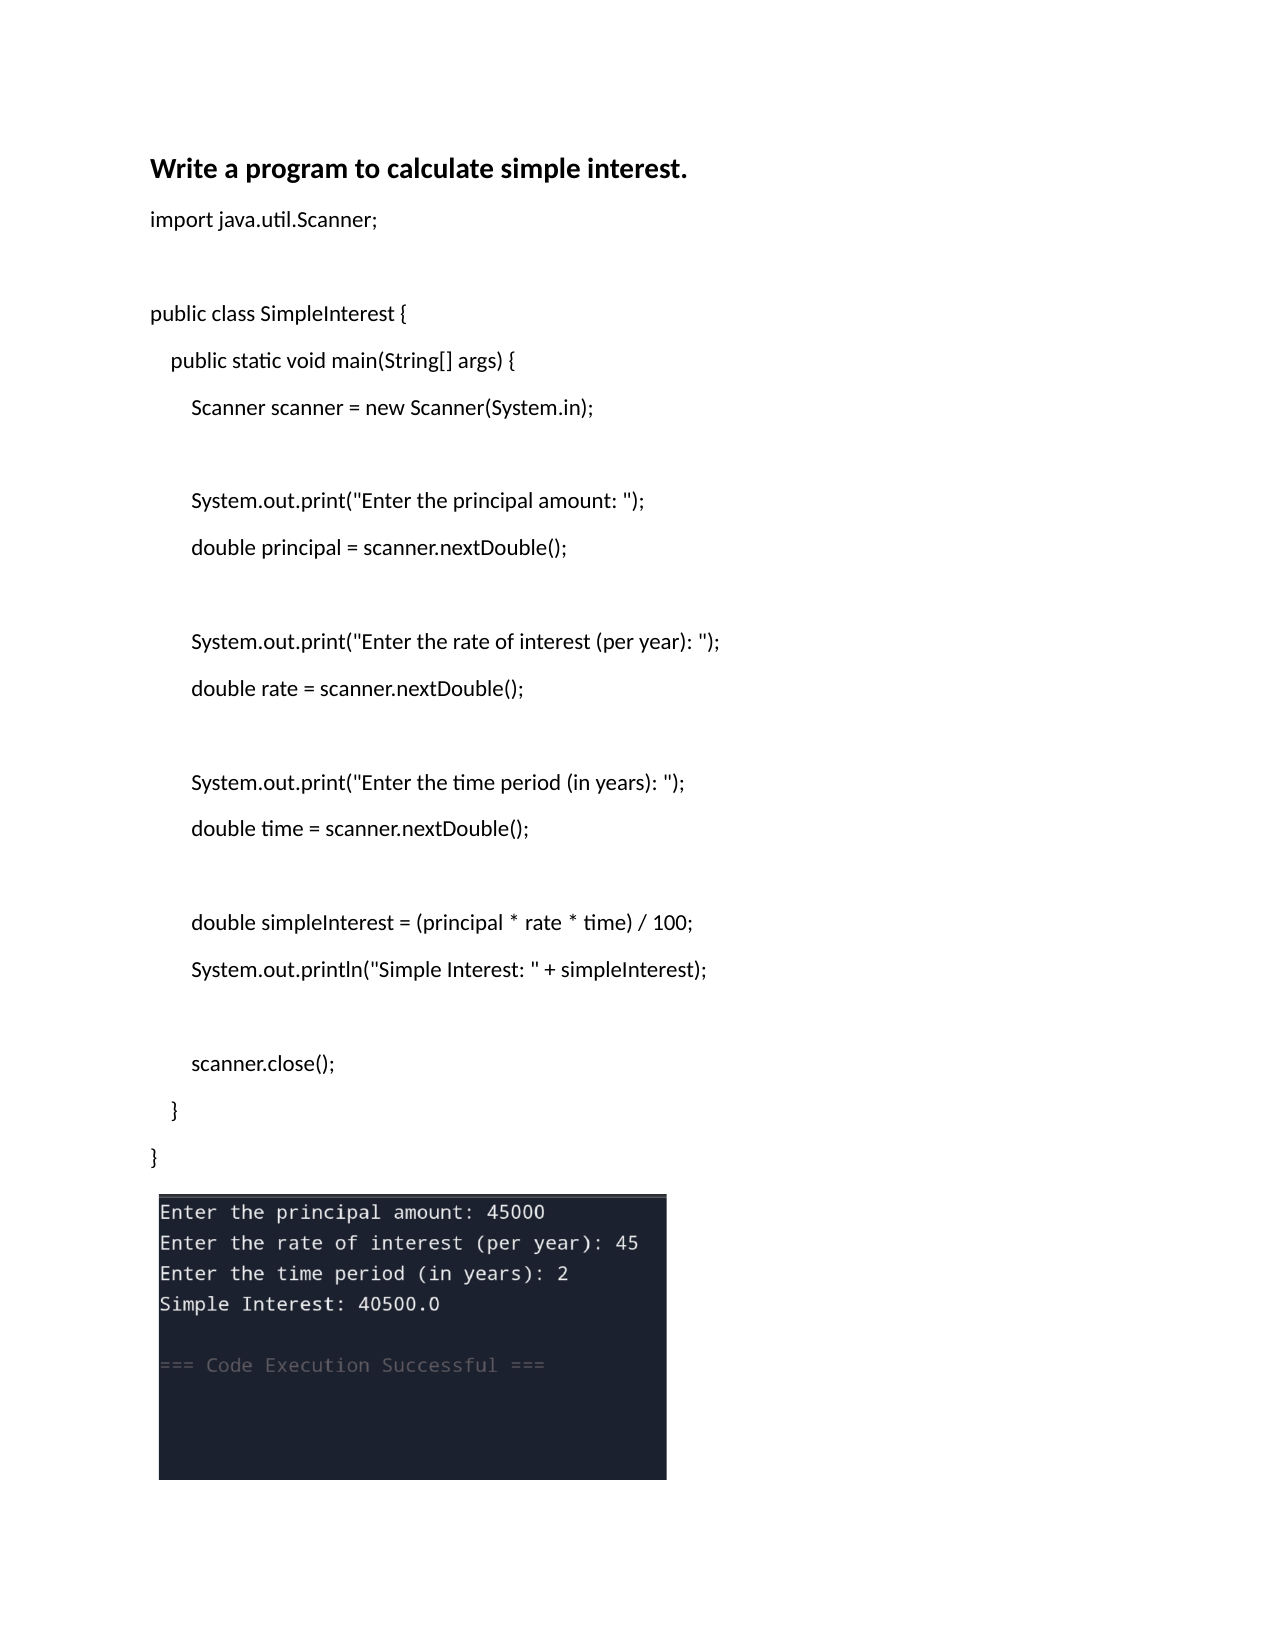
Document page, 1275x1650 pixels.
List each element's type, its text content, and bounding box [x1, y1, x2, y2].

picture [158, 1194, 667, 1480]
text Scanner scanner = new Scanner(System.in); [150, 393, 1125, 421]
text Write a program to calculate simple interest. [150, 150, 1125, 186]
text scanner.close(); [150, 1049, 1125, 1077]
text double principal = scanner.nextDouble(); [150, 533, 1125, 561]
text } [150, 1096, 1125, 1124]
text System.out.print("Enter the time period (in years): "); [150, 768, 1125, 796]
text public class SimpleInterest { [150, 299, 1125, 327]
text public static void main(String[] args) { [150, 346, 1125, 374]
text System.out.print("Enter the principal amount: "); [150, 486, 1125, 514]
text double rate = scanner.nextDouble(); [150, 674, 1125, 702]
text } [150, 1143, 1125, 1171]
text System.out.print("Enter the rate of interest (per year): "); [150, 627, 1125, 655]
text double time = scanner.nextDouble(); [150, 814, 1125, 842]
text double simpleInterest = (principal * rate * time) / 100; [150, 908, 1125, 936]
text import java.util.Scanner; [150, 205, 1125, 233]
text System.out.println("Simple Interest: " + simpleInterest); [150, 955, 1125, 983]
